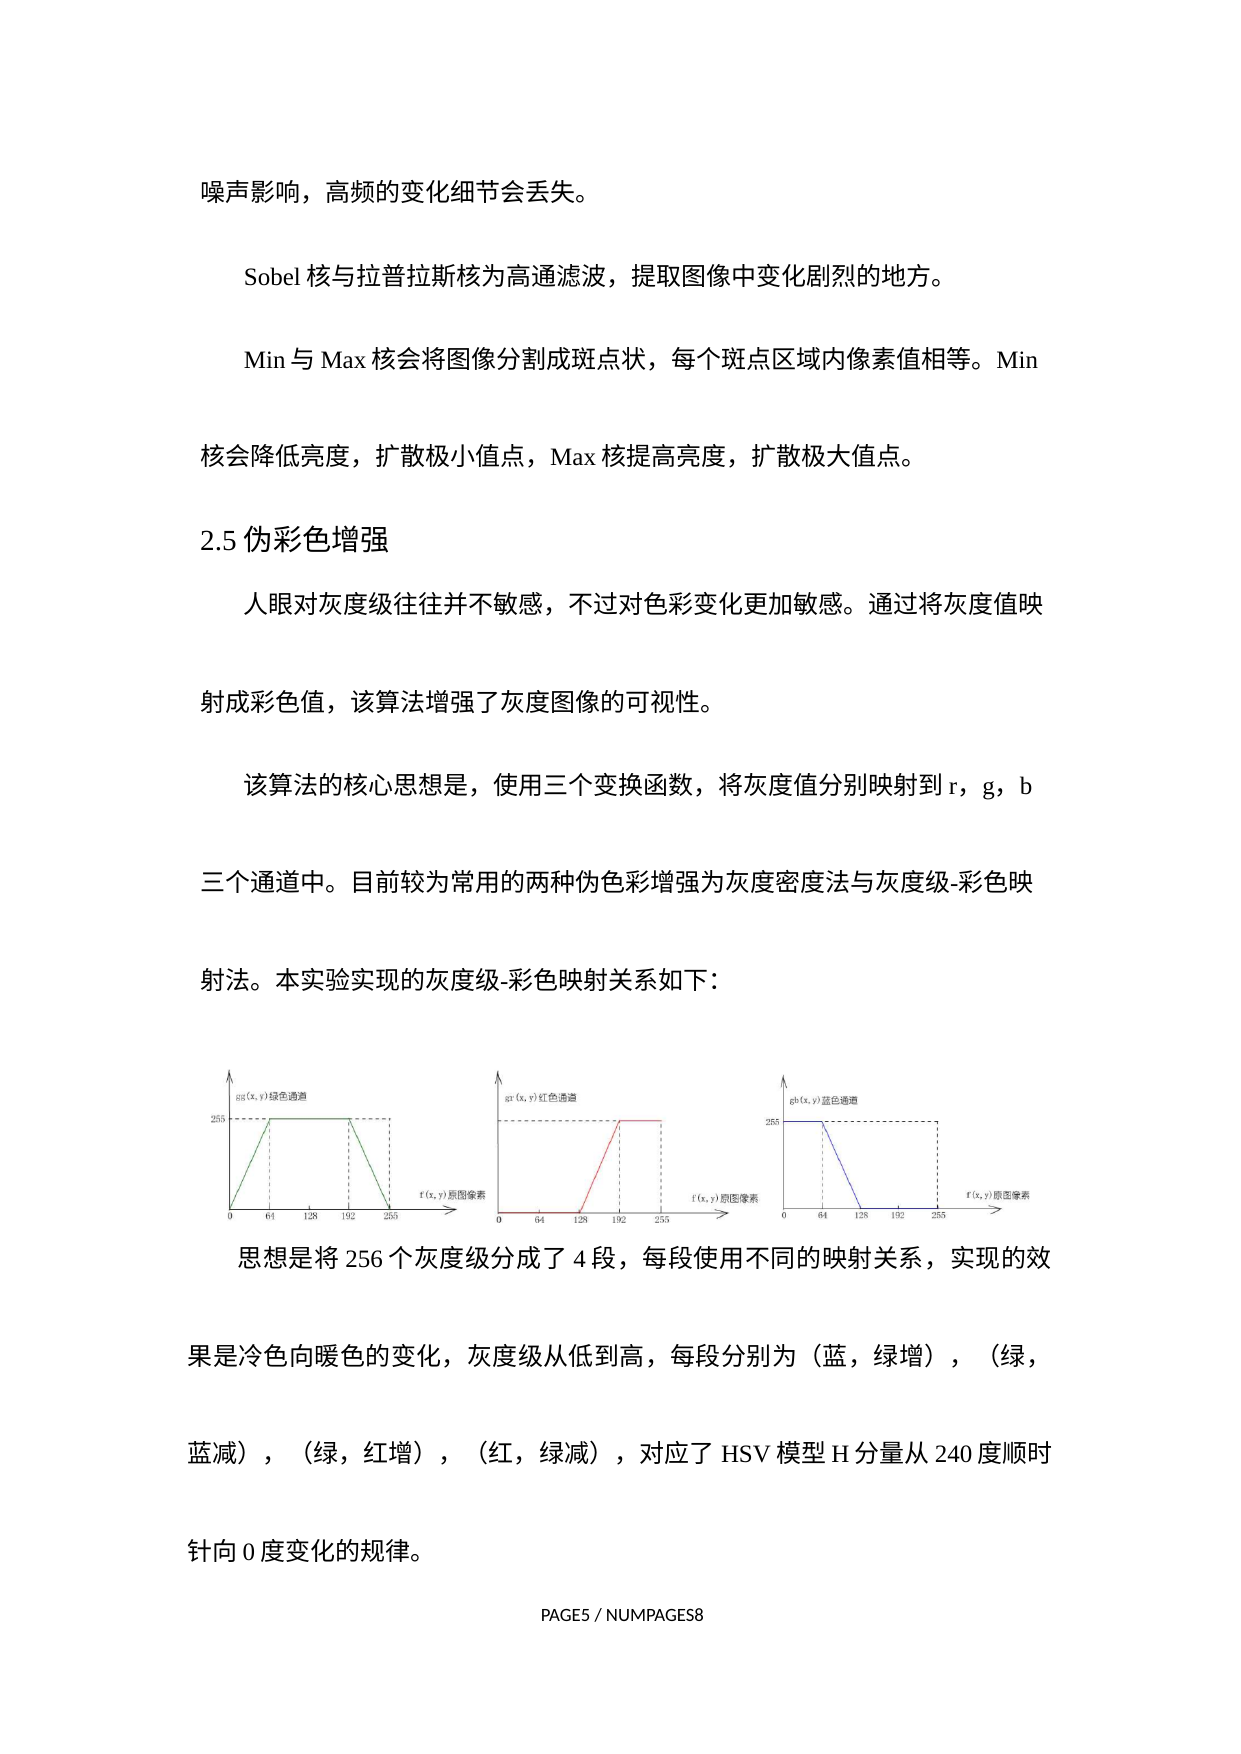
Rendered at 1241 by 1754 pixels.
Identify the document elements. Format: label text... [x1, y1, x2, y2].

text 思想是将256个灰度级分成了4段，每段使用不同的映射关系，实现的效果是冷色向暖色的变化，灰度级从低到高，每段分别为（蓝，绿增），（绿，蓝减），（绿，红增），（红，绿减），对应了HSV模型H分量从240度顺时针向0度变化的规律。 [187, 1224, 1053, 1582]
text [200, 158, 1053, 223]
text 该算法的核心思想是，使用三个变换函数，将灰度值分别映射到r，g，b三个通道中。目前较为常用的两种伪色彩增强为灰度密度法与灰度级-彩色映射法。本实验实现的灰度级-彩色映射关系如下： [200, 751, 1053, 1011]
picture [210, 1063, 1030, 1223]
text Min与Max核会将图像分割成斑点状，每个斑点区域内像素值相等。Min核会降低亮度，扩散极小值点，Max核提高亮度，扩散极大值点。 [200, 325, 1053, 487]
text 人眼对灰度级往往并不敏感，不过对色彩变化更加敏感。通过将灰度值映射成彩色值，该算法增强了灰度图像的可视性。 [200, 570, 1053, 733]
text Sobel核与拉普拉斯核为高通滤波，提取图像中变化剧烈的地方。 [200, 242, 1053, 307]
text 2.5 伪彩色增强 [200, 505, 1053, 570]
